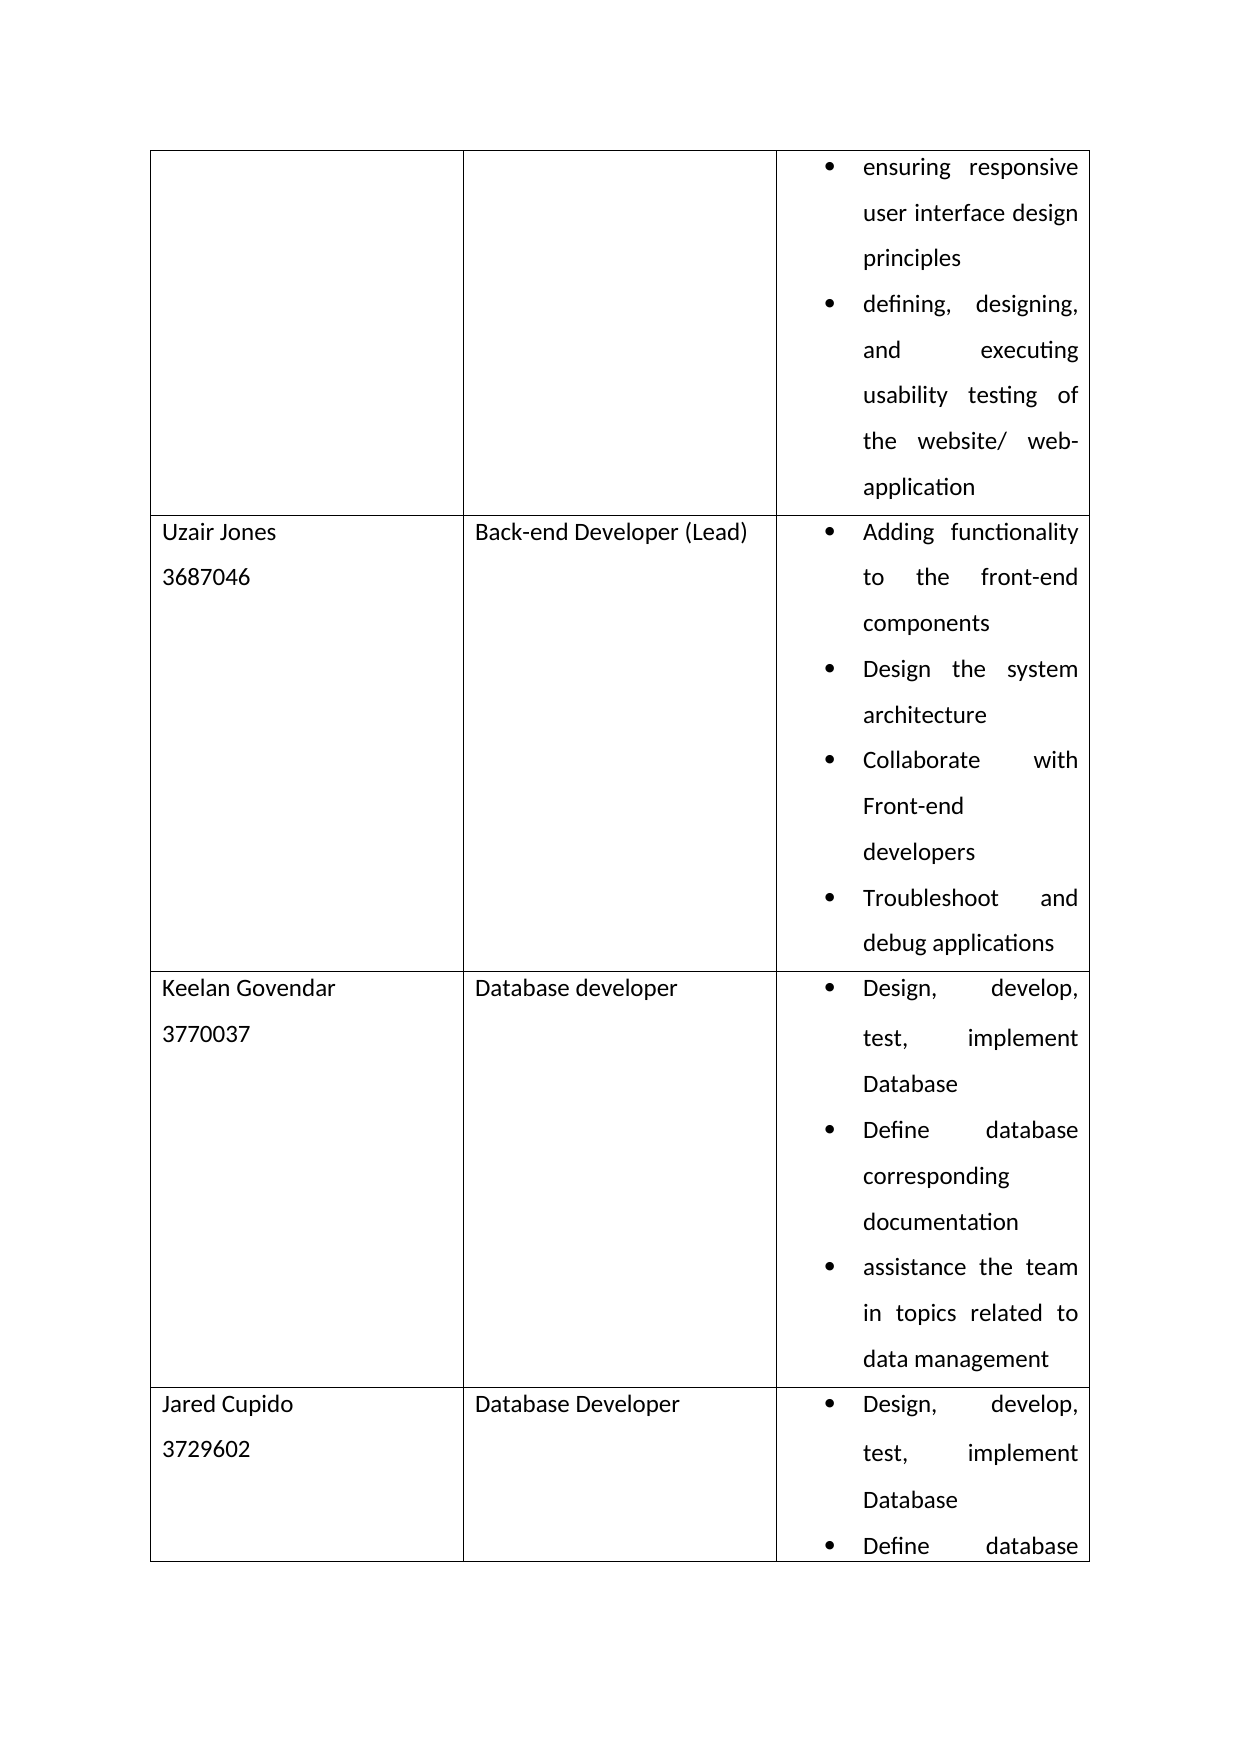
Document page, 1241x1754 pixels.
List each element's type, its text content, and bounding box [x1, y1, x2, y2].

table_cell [464, 151, 776, 515]
table_cell Adding functionality to the front-end components Design the system architecture Collaborate with Front-end developers Troubleshoot and debug applications [777, 516, 1089, 971]
table_cell Database developer [464, 972, 776, 1387]
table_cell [151, 1388, 463, 1561]
table_cell Uzair Jones 3687046 [151, 516, 463, 971]
table_cell Keelan Govendar 3770037 [151, 972, 463, 1387]
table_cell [777, 151, 1089, 515]
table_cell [777, 1388, 1089, 1561]
table_cell Design, develop, test, implement Database Define database corresponding documentation assistance the team in topics related to data management [777, 972, 1089, 1387]
table_cell Database Developer [464, 1388, 776, 1561]
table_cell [151, 151, 463, 515]
table_cell Back-end Developer (Lead) [464, 516, 776, 971]
